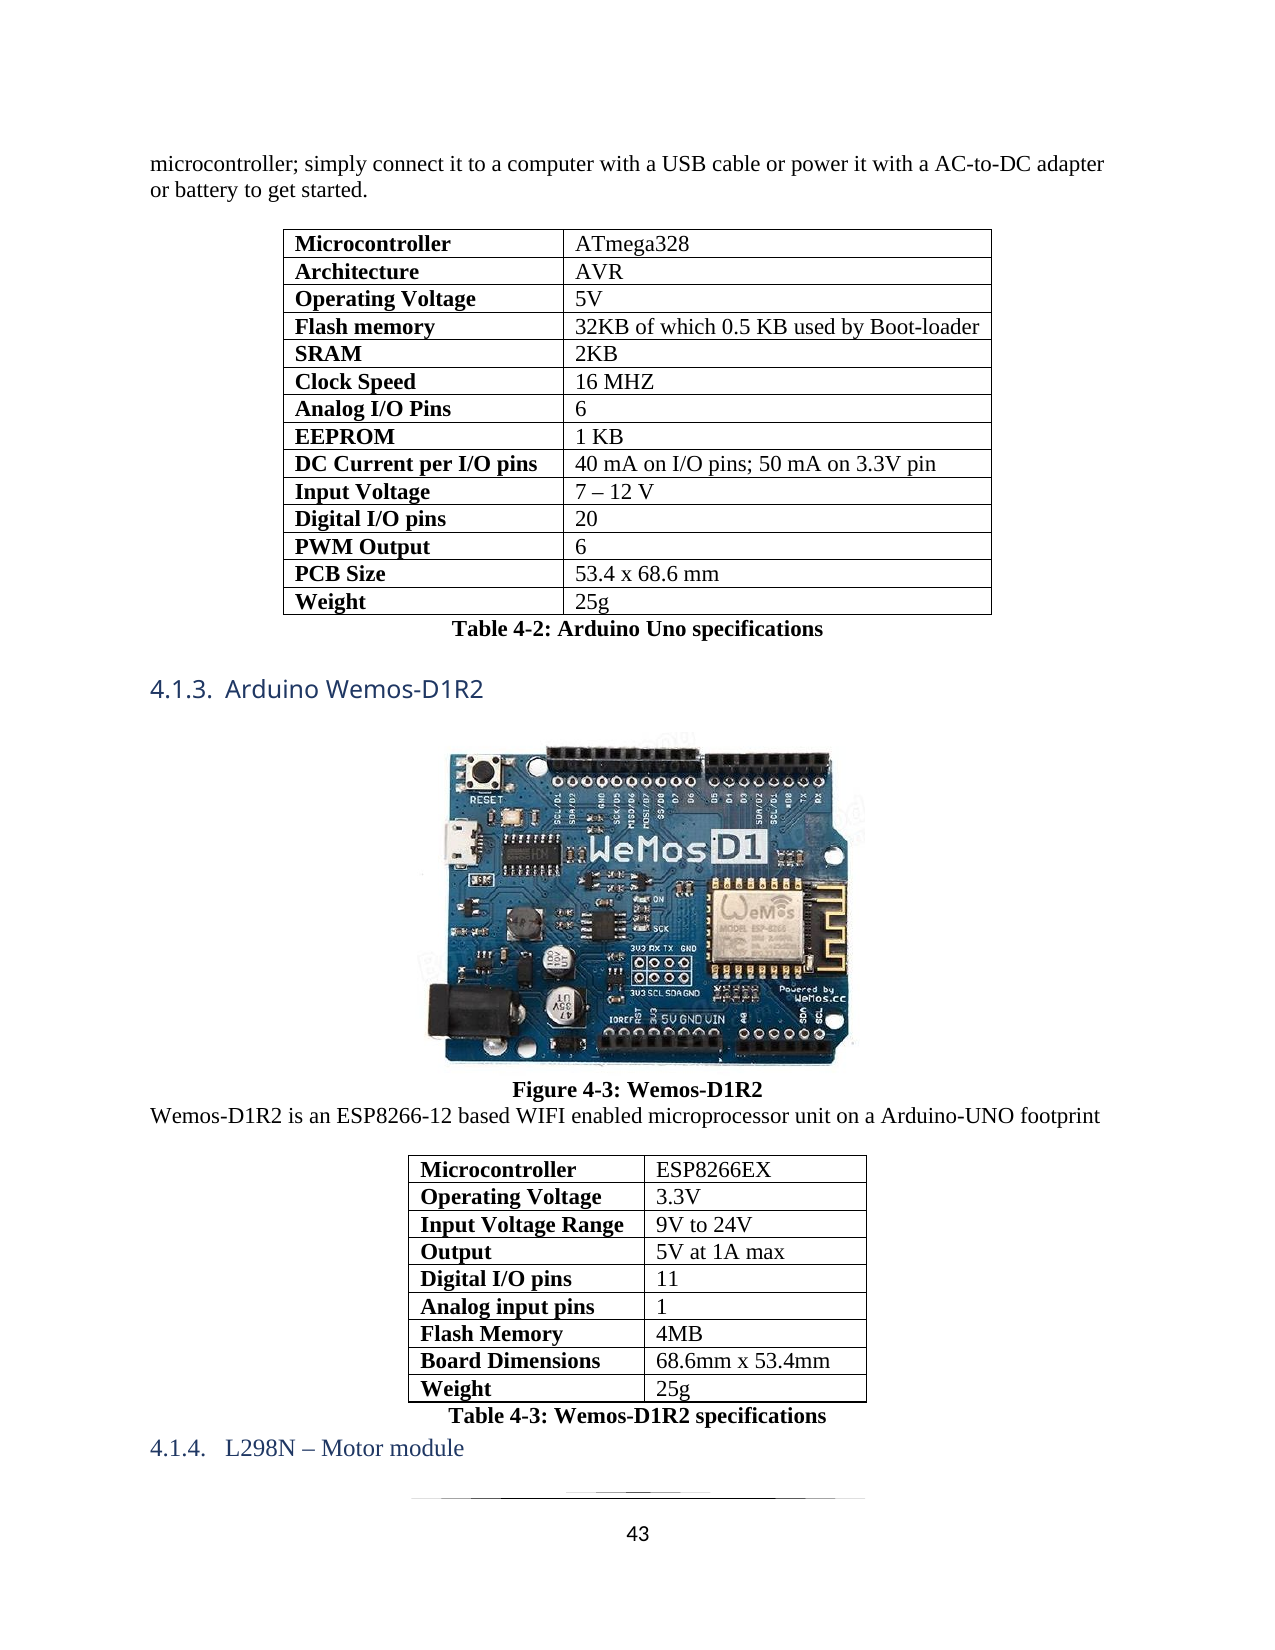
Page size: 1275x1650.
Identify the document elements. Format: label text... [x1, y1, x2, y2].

text Wemos-D1R2 is an ESP8266-12 based WIFI enabled microprocessor unit on a Arduino-UNO footprint [150, 1102, 1125, 1128]
subtitle 4.1.3. Arduino Wemos-D1R2 [150, 672, 1125, 706]
table_cell Flash Memory [409, 1320, 644, 1347]
table_cell 4MB [645, 1320, 866, 1347]
table_header ESP8266EX [645, 1156, 866, 1182]
table_cell Digital I/O pins [409, 1265, 644, 1292]
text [150, 150, 1125, 203]
table_header Microcontroller [409, 1156, 644, 1182]
table_cell 53.4 x 68.6 mm [564, 560, 991, 587]
text Table 4-3: Wemos-D1R2 specifications [150, 1402, 1125, 1429]
table_cell Input Voltage Range [409, 1211, 644, 1237]
table_cell 7 – 12 V [564, 478, 991, 504]
table_cell 32KB of which 0.5 KB used by Boot-loader [564, 313, 991, 339]
table_cell Flash memory [284, 313, 563, 339]
table_cell 40 mA on I/O pins; 50 mA on 3.3V pin [564, 450, 991, 477]
table_cell Analog I/O Pins [284, 395, 563, 422]
table_cell 2KB [564, 340, 991, 367]
subtitle 4.1.4. L298N – Motor module [150, 1433, 1125, 1462]
table_cell DC Current per I/O pins [284, 450, 563, 477]
table_cell 3.3V [645, 1183, 866, 1209]
table_cell 1 KB [564, 423, 991, 449]
table_cell 9V to 24V [645, 1211, 866, 1237]
table_cell Board Dimensions [409, 1348, 644, 1374]
table_cell Input Voltage [284, 478, 563, 504]
table_cell EEPROM [284, 423, 563, 449]
table_cell Architecture [284, 258, 563, 284]
table_header Microcontroller [284, 230, 563, 257]
table_cell 6 [564, 533, 991, 559]
table_header ATmega328 [564, 230, 991, 257]
text Table 4-2: Arduino Uno specifications [150, 615, 1125, 641]
picture [410, 732, 865, 1076]
table_cell 68.6mm x 53.4mm [645, 1348, 866, 1374]
table_cell SRAM [284, 340, 563, 367]
text Figure 4-3: Wemos-D1R2 [150, 1076, 1125, 1102]
table_cell 5V at 1A max [645, 1238, 866, 1264]
table_cell Weight [409, 1375, 644, 1401]
table_cell 6 [564, 395, 991, 422]
table_cell PWM Output [284, 533, 563, 559]
table_cell Operating Voltage [409, 1183, 644, 1209]
table_cell 20 [564, 505, 991, 532]
table_cell Digital I/O pins [284, 505, 563, 532]
table_cell 25g [564, 588, 991, 614]
table_cell 5V [564, 285, 991, 312]
table_cell PCB Size [284, 560, 563, 587]
table_cell Clock Speed [284, 368, 563, 394]
table_cell Analog input pins [409, 1293, 644, 1319]
table_cell Operating Voltage [284, 285, 563, 312]
table_cell Output [409, 1238, 644, 1264]
table_cell 25g [645, 1375, 866, 1401]
table_cell AVR [564, 258, 991, 284]
table_cell 11 [645, 1265, 866, 1292]
table_cell 16 MHZ [564, 368, 991, 394]
table_cell 1 [645, 1293, 866, 1319]
table_cell Weight [284, 588, 563, 614]
